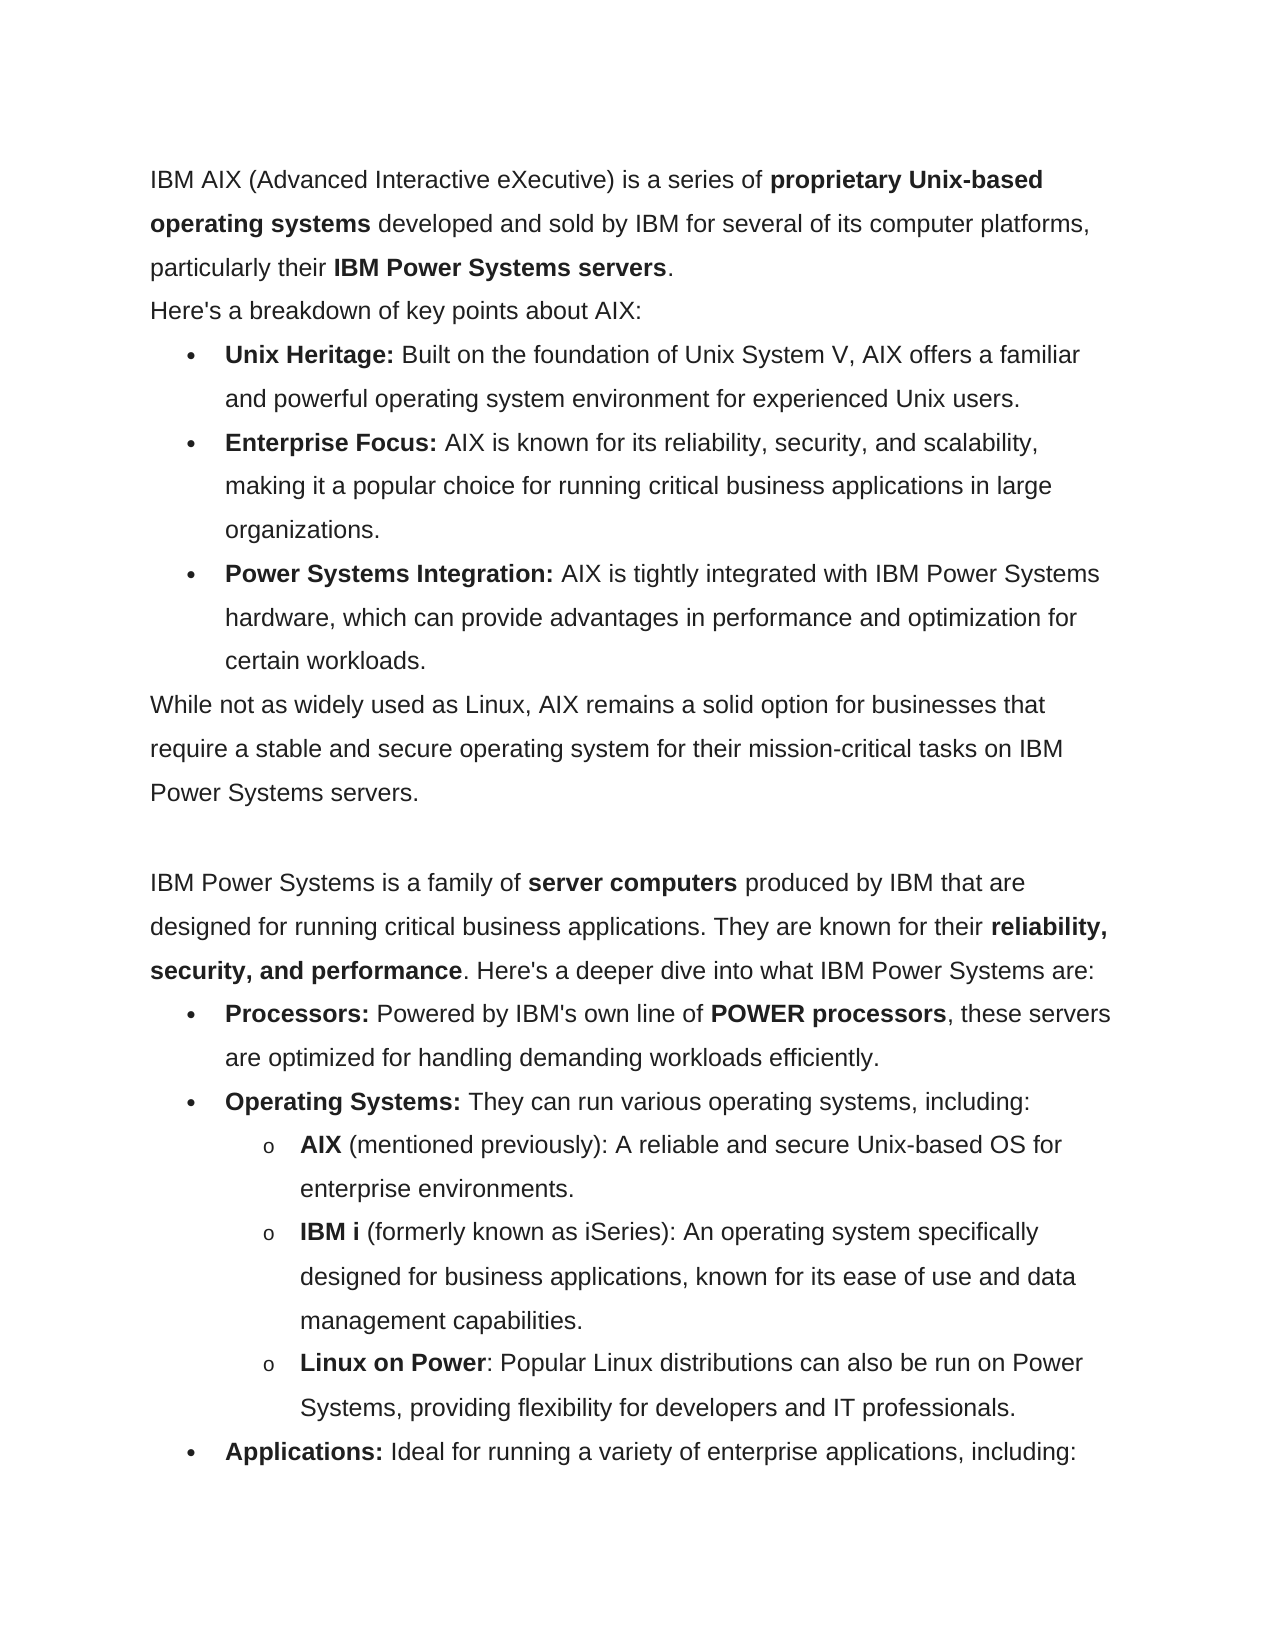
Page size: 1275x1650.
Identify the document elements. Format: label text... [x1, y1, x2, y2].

list AIX (mentioned previously): A reliable and secure Unix-based OS for enterprise environments. [262, 1116, 1125, 1203]
list Operating Systems: They can run various operating systems, including: [187, 1072, 1125, 1116]
text While not as widely used as Linux, AIX remains a solid option for businesses that require a stable and secure operating system for their mission-critical tasks on IBM Power Systems servers. [150, 675, 1125, 806]
text IBM AIX (Advanced Interactive eXecutive) is a series of proprietary Unix-based operating systems developed and sold by IBM for several of its computer platforms, particularly their IBM Power Systems servers. [150, 150, 1125, 281]
list Applications: Ideal for running a variety of enterprise applications, including: [187, 1422, 1125, 1466]
list IBM i (formerly known as iSeries): An operating system specifically designed for business applications, known for its ease of use and data management capabilities. [262, 1203, 1125, 1334]
list Power Systems Integration: AIX is tightly integrated with IBM Power Systems hardware, which can provide advantages in performance and optimization for certain workloads. [187, 544, 1125, 675]
list Processors: Powered by IBM's own line of POWER processors, these servers are optimized for handling demanding workloads efficiently. [187, 984, 1125, 1072]
text Here's a breakdown of key points about AIX: [150, 281, 1125, 325]
list Unix Heritage: Built on the foundation of Unix System V, AIX offers a familiar and powerful operating system environment for experienced Unix users. [187, 325, 1125, 412]
list Linux on Power: Popular Linux distributions can also be run on Power Systems, providing flexibility for developers and IT professionals. [262, 1334, 1125, 1422]
text IBM Power Systems is a family of server computers produced by IBM that are designed for running critical business applications. They are known for their reliability, security, and performance. Here's a deeper dive into what IBM Power Systems are: [150, 853, 1125, 984]
list Enterprise Focus: AIX is known for its reliability, security, and scalability, making it a popular choice for running critical business applications in large organizations. [187, 412, 1125, 544]
